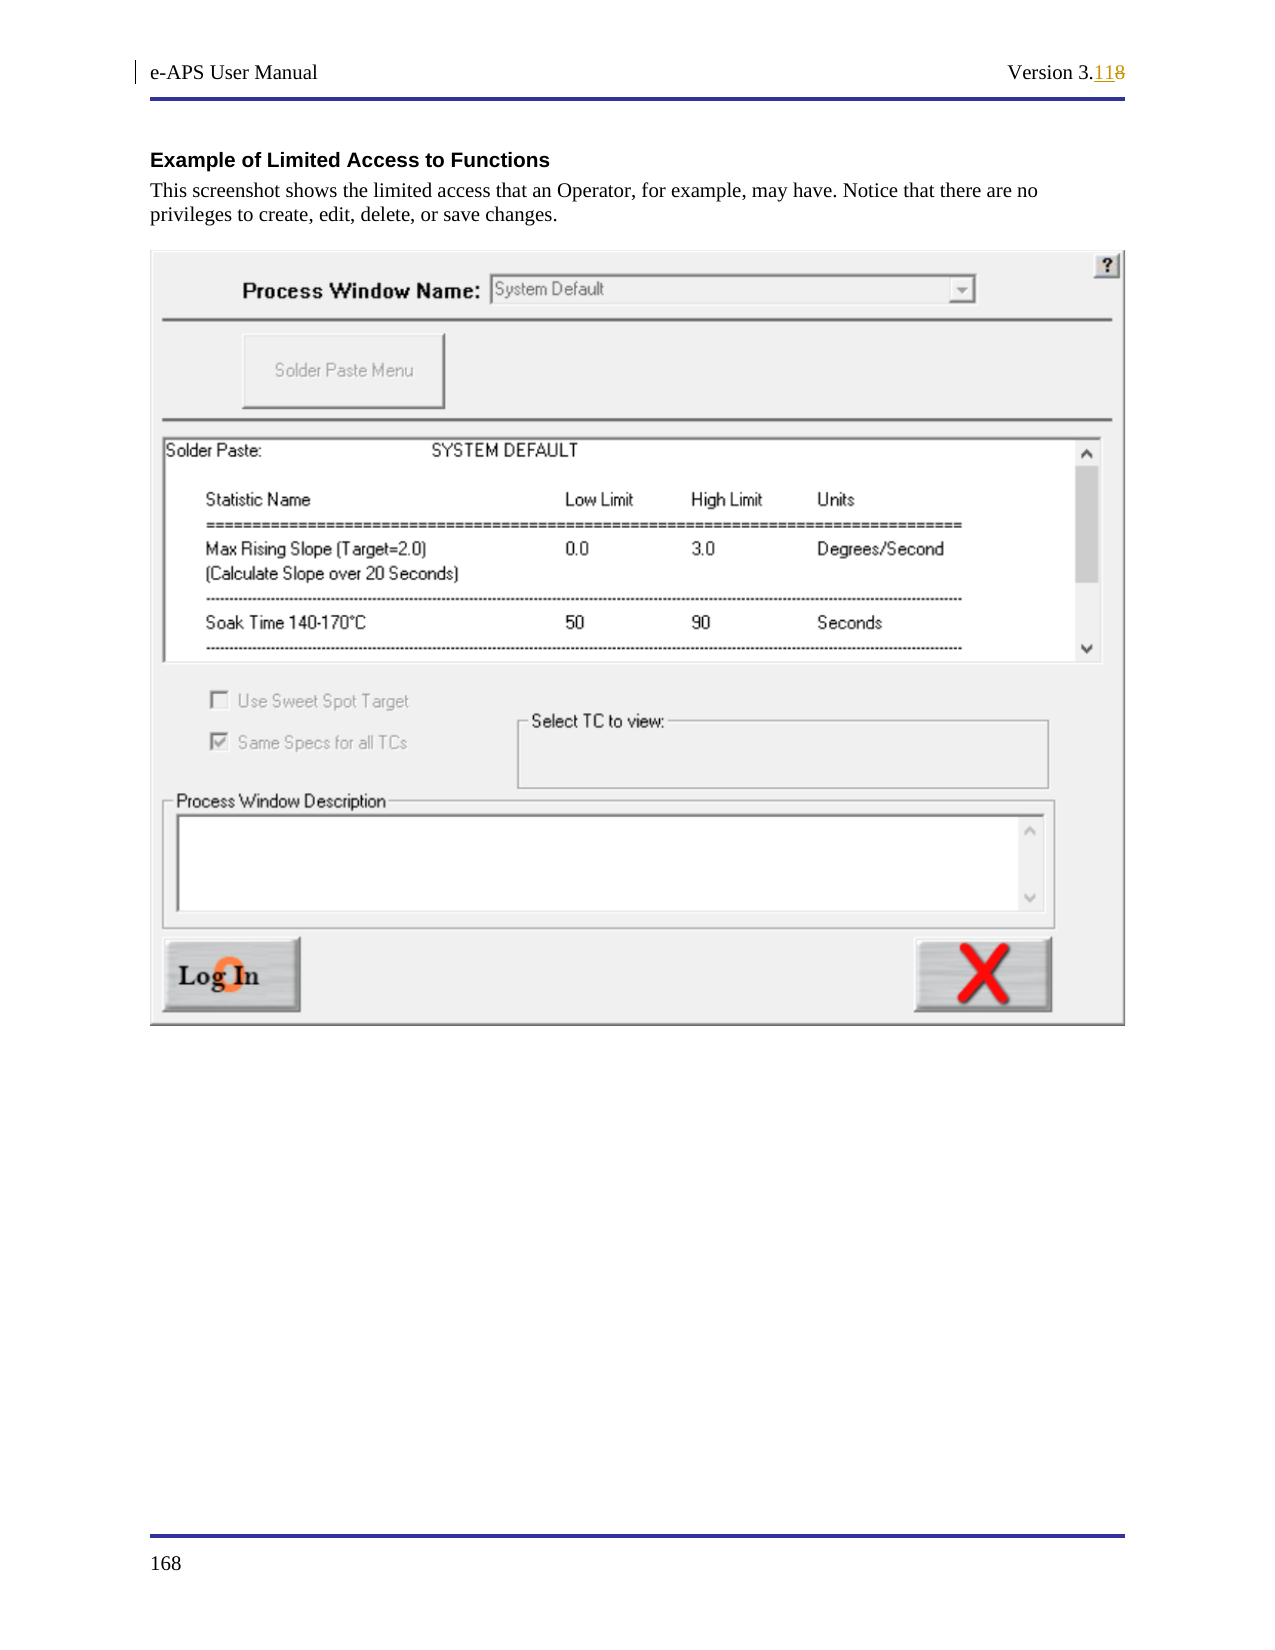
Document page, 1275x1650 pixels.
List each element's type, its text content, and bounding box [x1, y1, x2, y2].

picture [150, 250, 1125, 1026]
subtitle Example of Limited Access to Functions [150, 147, 1125, 171]
text This screenshot shows the limited access that an Operator, for example, may have. Notice that there are no privileges to create, edit, delete, or save changes. [150, 178, 1125, 226]
